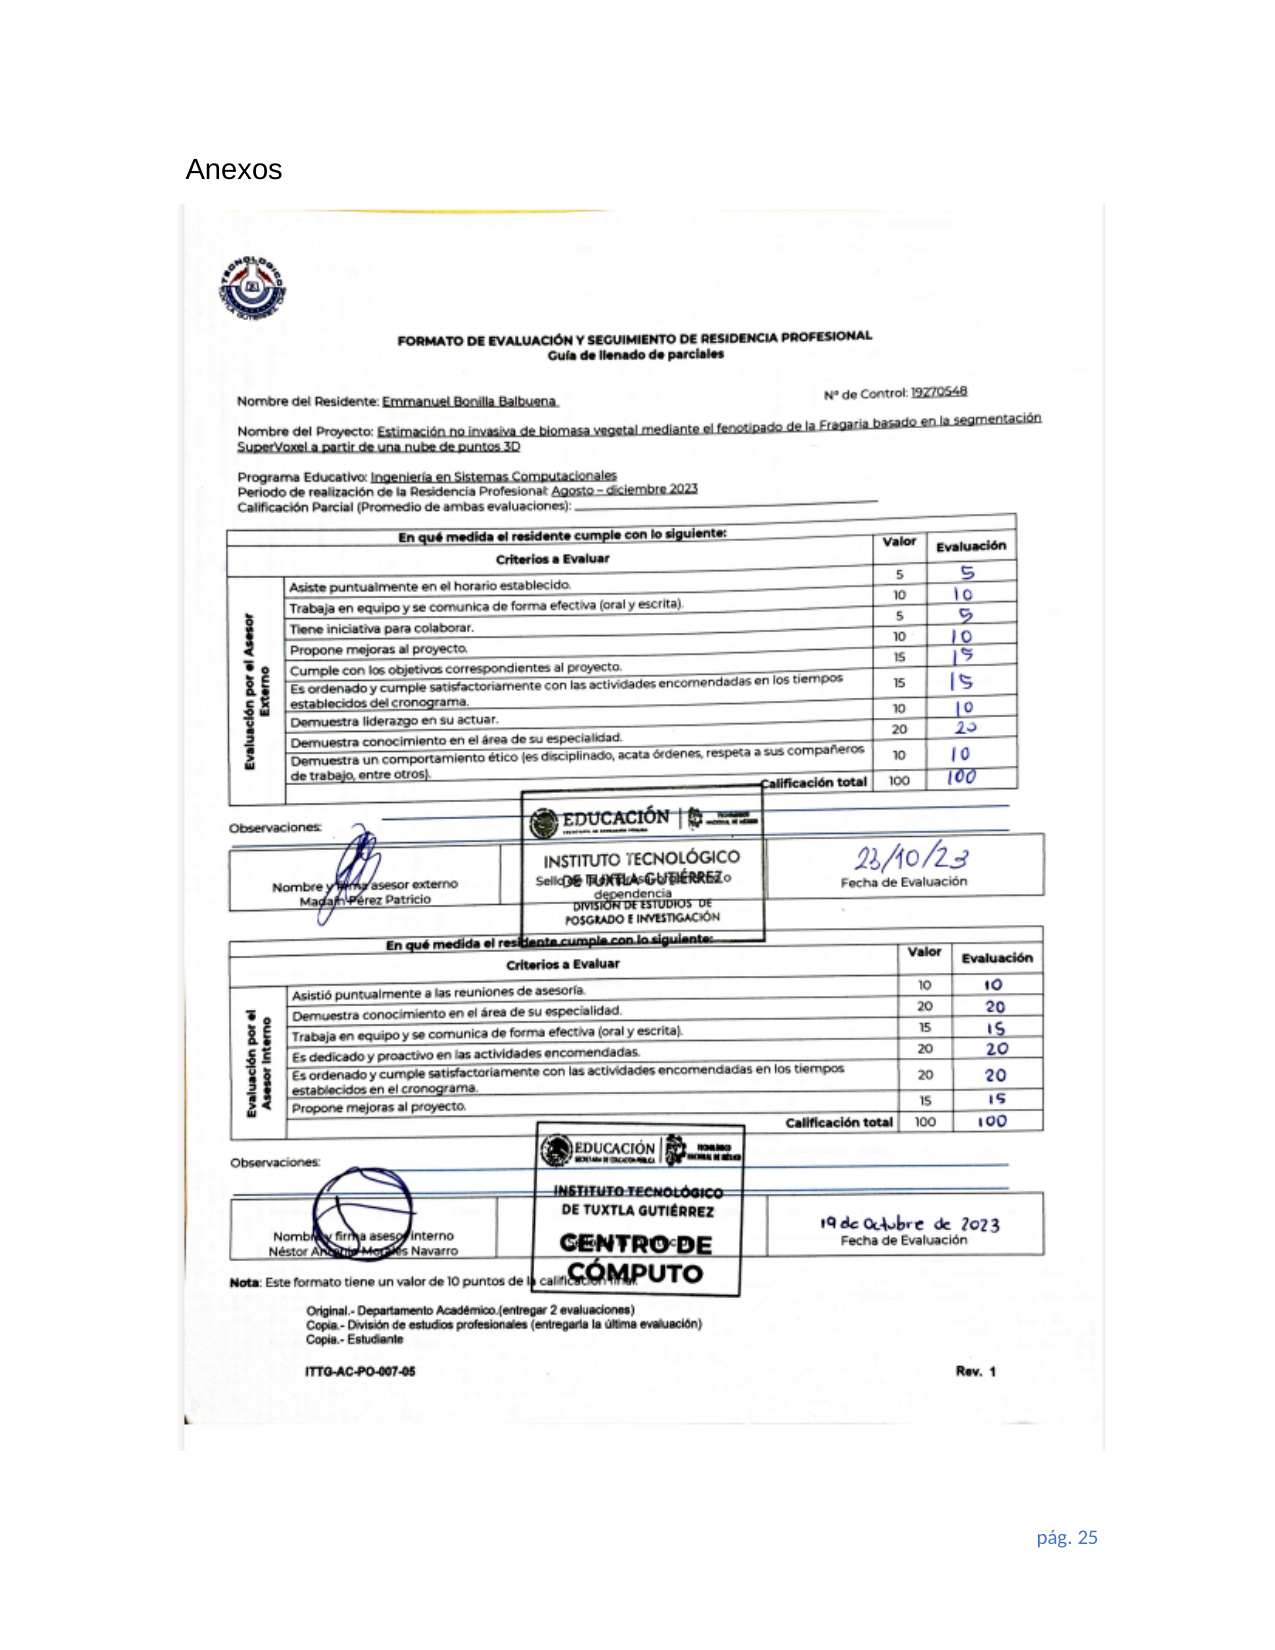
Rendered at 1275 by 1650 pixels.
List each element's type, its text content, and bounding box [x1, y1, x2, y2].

subtitle Anexos [177, 152, 1098, 185]
picture [177, 204, 1106, 1451]
